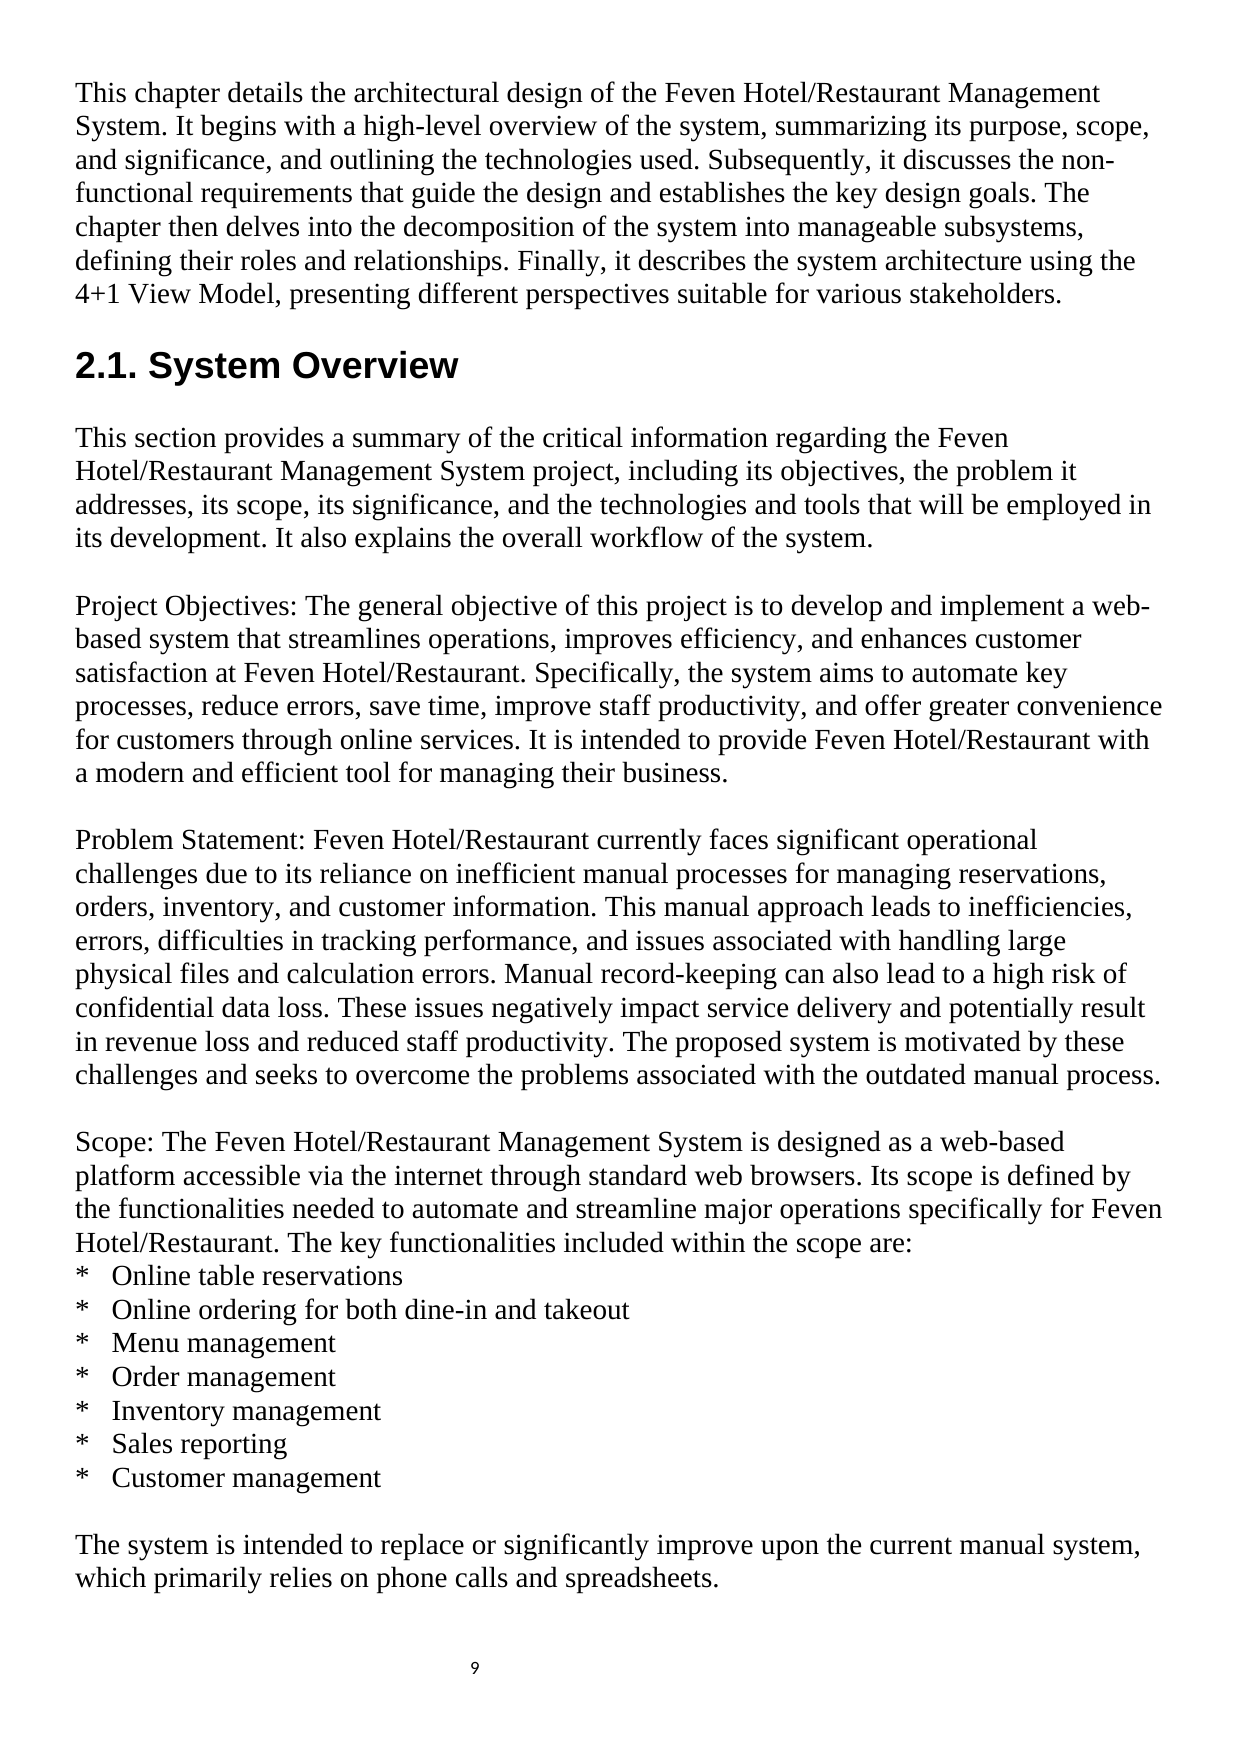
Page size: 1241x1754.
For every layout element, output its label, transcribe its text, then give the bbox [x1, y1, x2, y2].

text Project Objectives: The general objective of this project is to develop and implement a web-based system that streamlines operations, improves efficiency, and enhances customer satisfaction at Feven Hotel/Restaurant. Specifically, the system aims to automate key processes, reduce errors, save time, improve staff productivity, and offer greater convenience for customers through online services. It is intended to provide Feven Hotel/Restaurant with a modern and efficient tool for managing their business. [75, 588, 1165, 789]
text The system is intended to replace or significantly improve upon the current manual system, which primarily relies on phone calls and spreadsheets. [75, 1527, 1165, 1594]
text This section provides a summary of the critical information regarding the Feven Hotel/Restaurant Management System project, including its objectives, the problem it addresses, its scope, its significance, and the technologies and tools that will be employed in its development. It also explains the overall workflow of the system. [75, 420, 1165, 554]
text * Online ordering for both dine-in and takeout [75, 1292, 1165, 1326]
text * Customer management [75, 1460, 1165, 1493]
text Problem Statement: Feven Hotel/Restaurant currently faces significant operational challenges due to its reliance on inefficient manual processes for managing reservations, orders, inventory, and customer information. This manual approach leads to inefficiencies, errors, difficulties in tracking performance, and issues associated with handling large physical files and calculation errors. Manual record-keeping can also lead to a high risk of confidential data loss. These issues negatively impact service delivery and potentially result in revenue loss and reduced staff productivity. The proposed system is motivated by these challenges and seeks to overcome the problems associated with the outdated manual process. [75, 822, 1165, 1091]
text This chapter details the architectural design of the Feven Hotel/Restaurant Management System. It begins with a high-level overview of the system, summarizing its purpose, scope, and significance, and outlining the technologies used. Subsequently, it discusses the non-functional requirements that guide the design and establishes the key design goals. The chapter then delves into the decomposition of the system into manageable subsystems, defining their roles and relationships. Finally, it describes the system architecture using the 4+1 View Model, presenting different perspectives suitable for various stakeholders. [75, 75, 1165, 310]
text * Order management [75, 1359, 1165, 1393]
text 2.1. System Overview [75, 343, 1165, 386]
text * Online table reservations [75, 1258, 1165, 1292]
text Scope: The Feven Hotel/Restaurant Management System is designed as a web-based platform accessible via the internet through standard web browsers. Its scope is defined by the functionalities needed to automate and streamline major operations specifically for Feven Hotel/Restaurant. The key functionalities included within the scope are: [75, 1124, 1165, 1258]
text * Menu management [75, 1326, 1165, 1359]
text * Inventory management [75, 1393, 1165, 1426]
text * Sales reporting [75, 1426, 1165, 1460]
